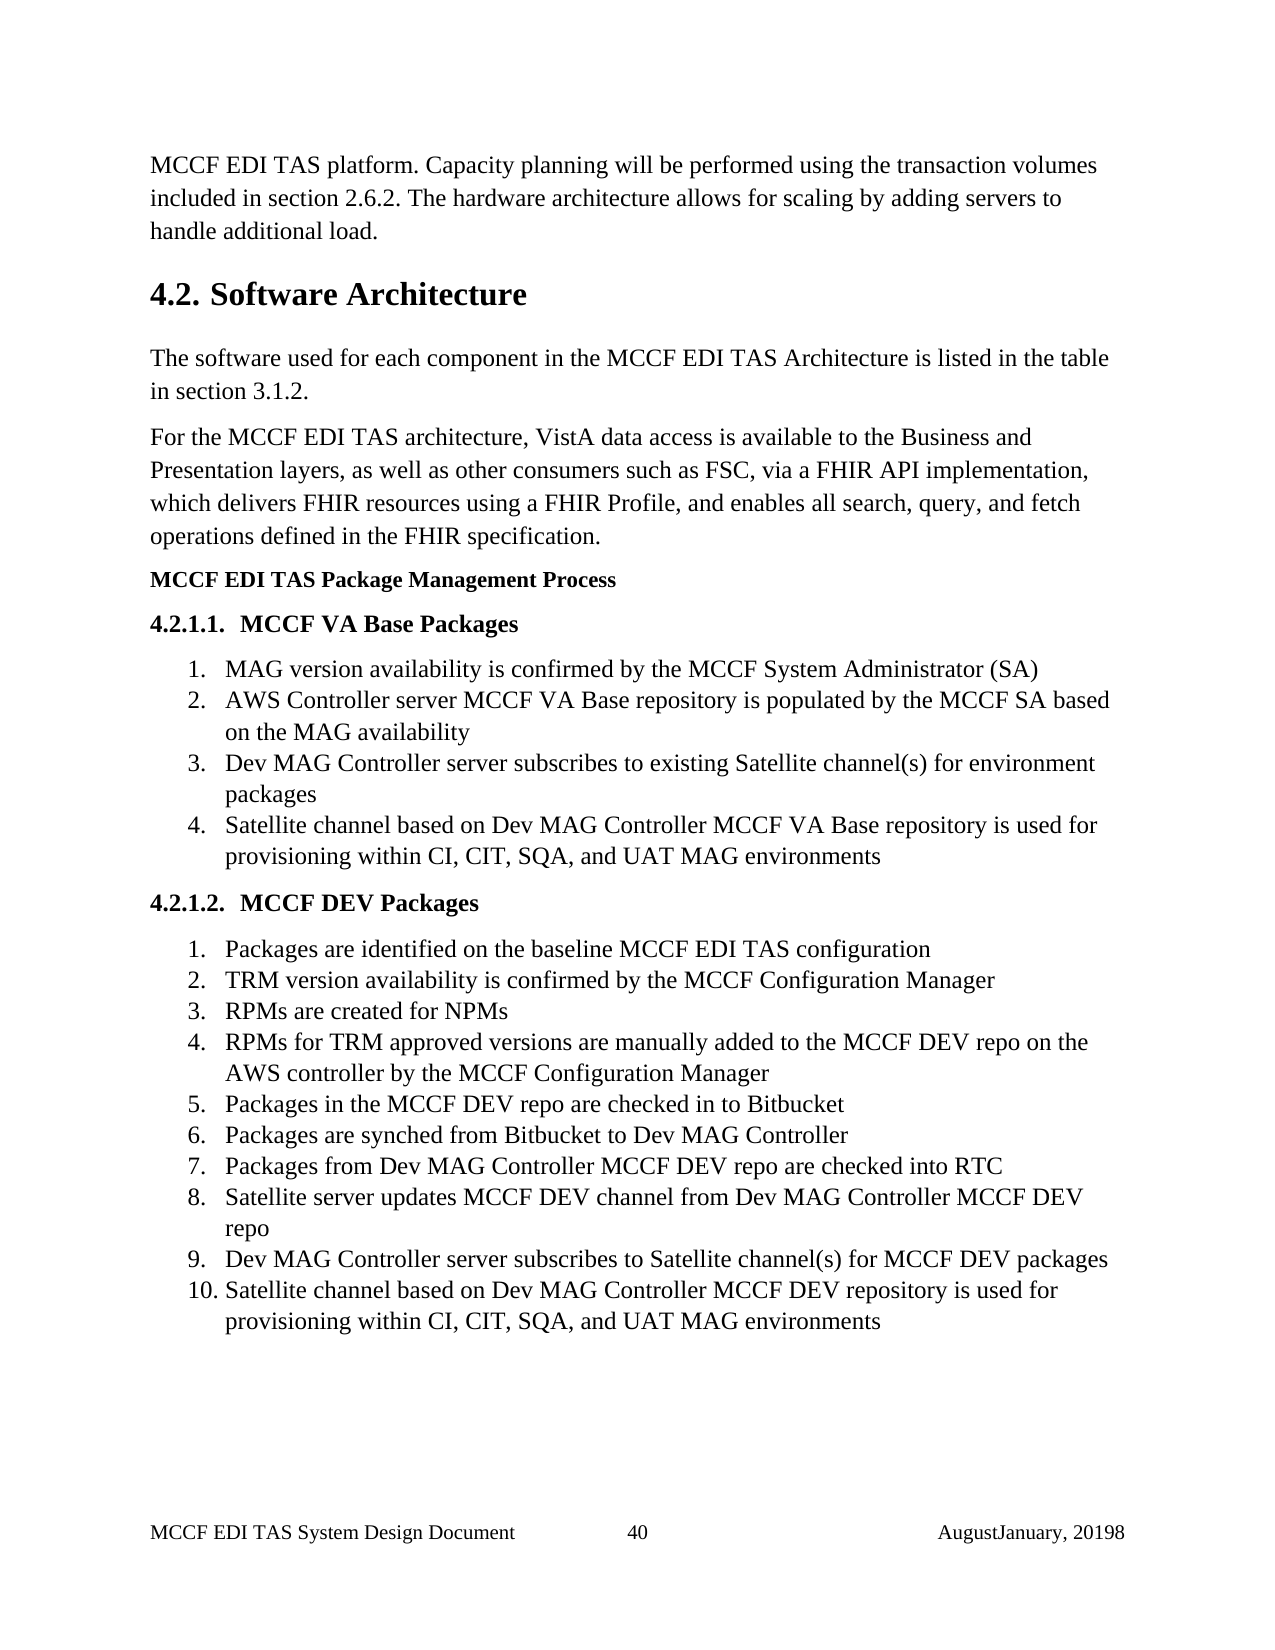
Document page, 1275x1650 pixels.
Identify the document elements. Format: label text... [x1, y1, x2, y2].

list Packages from Dev MAG Controller MCCF DEV repo are checked into RTC [187, 1151, 1125, 1180]
list AWS Controller server MCCF VA Base repository is populated by the MCCF SA based on the MAG availability [187, 686, 1125, 745]
list RPMs for TRM approved versions are manually added to the MCCF DEV repo on the AWS controller by the MCCF Configuration Manager [187, 1027, 1125, 1087]
list Satellite server updates MCCF DEV channel from Dev MAG Controller MCCF DEV repo [187, 1182, 1125, 1242]
list Packages are synched from Bitbucket to Dev MAG Controller [187, 1120, 1125, 1149]
list Satellite channel based on Dev MAG Controller MCCF DEV repository is used for provisioning within CI, CIT, SQA, and UAT MAG environments [187, 1275, 1125, 1335]
list Dev MAG Controller server subscribes to Satellite channel(s) for MCCF DEV packages [187, 1244, 1125, 1273]
list Packages are identified on the baseline MCCF EDI TAS configuration [187, 934, 1125, 963]
list TRM version availability is confirmed by the MCCF Configuration Manager [187, 965, 1125, 994]
list Satellite channel based on Dev MAG Controller MCCF VA Base repository is used for provisioning within CI, CIT, SQA, and UAT MAG environments [187, 810, 1125, 869]
subtitle MCCF VA Base Packages [150, 609, 1125, 638]
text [150, 150, 1125, 245]
list Dev MAG Controller server subscribes to existing Satellite channel(s) for environment packages [187, 748, 1125, 807]
text For the MCCF EDI TAS architecture, VistA data access is available to the Business and Presentation layers, as well as other consumers such as FSC, via a FHIR API implementation, which delivers FHIR resources using a FHIR Profile, and enables all search, query, and fetch operations defined in the FHIR specification. [150, 422, 1125, 549]
text The software used for each component in the MCCF EDI TAS Architecture is listed in the table in section 3.1.2. [150, 343, 1125, 405]
list MAG version availability is confirmed by the MCCF System Administrator (SA) [187, 654, 1125, 683]
list RPMs are created for NPMs [187, 996, 1125, 1025]
subtitle MCCF DEV Packages [150, 888, 1125, 917]
text MCCF EDI TAS Package Management Process [150, 566, 1125, 593]
list Packages in the MCCF DEV repo are checked in to Bitbucket [187, 1089, 1125, 1118]
subtitle Software Architecture [150, 274, 1125, 312]
